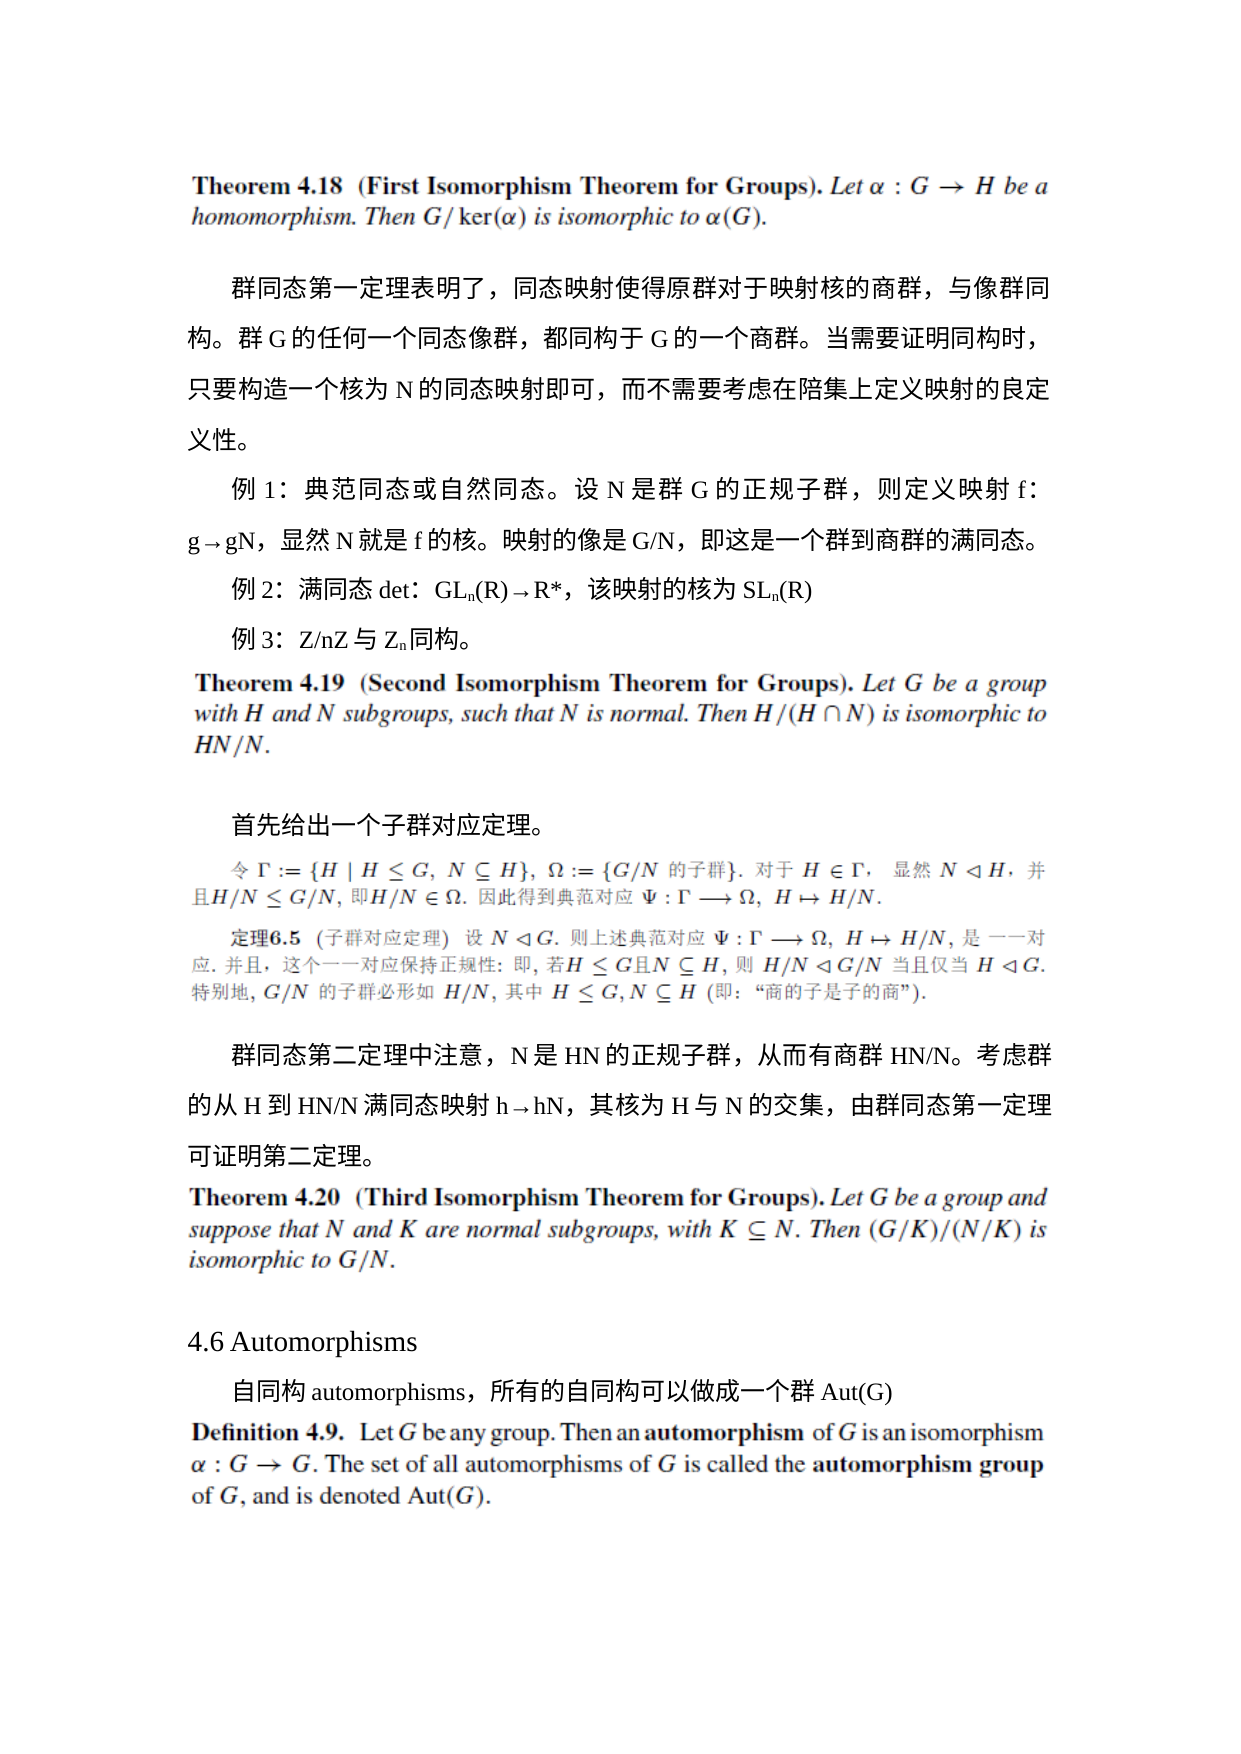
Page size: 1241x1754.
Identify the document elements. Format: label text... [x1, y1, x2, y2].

text 4.6 Automorphisms [187, 1318, 1053, 1362]
picture [187, 1182, 1053, 1281]
picture [187, 664, 1053, 759]
text 例3：Z/nZ与Zn同构。 [187, 615, 1053, 659]
text 首先给出一个子群对应定理。 [187, 801, 1053, 845]
picture [187, 850, 1053, 1009]
text 群同态第二定理中注意，N是HN的正规子群，从而有商群HN/N。考虑群的从H到HN/N满同态映射h→hN，其核为H与N的交集，由群同态第一定理可证明第二定理。 [187, 1031, 1053, 1177]
text 自同构automorphisms，所有的自同构可以做成一个群Aut(G) [187, 1367, 1053, 1412]
picture [187, 172, 1053, 235]
picture [187, 1417, 1053, 1514]
text 例1：典范同态或自然同态。设N是群G的正规子群，则定义映射f：g→gN，显然N就是f的核。映射的像是G/N，即这是一个群到商群的满同态。 [187, 466, 1053, 560]
text 群同态第一定理表明了，同态映射使得原群对于映射核的商群，与像群同构。群G的任何一个同态像群，都同构于G的一个商群。当需要证明同构时，只要构造一个核为N的同态映射即可，而不需要考虑在陪集上定义映射的良定义性。 [187, 264, 1053, 460]
text 例2：满同态det：GLn(R)→R*，该映射的核为SLn(R) [187, 566, 1053, 610]
